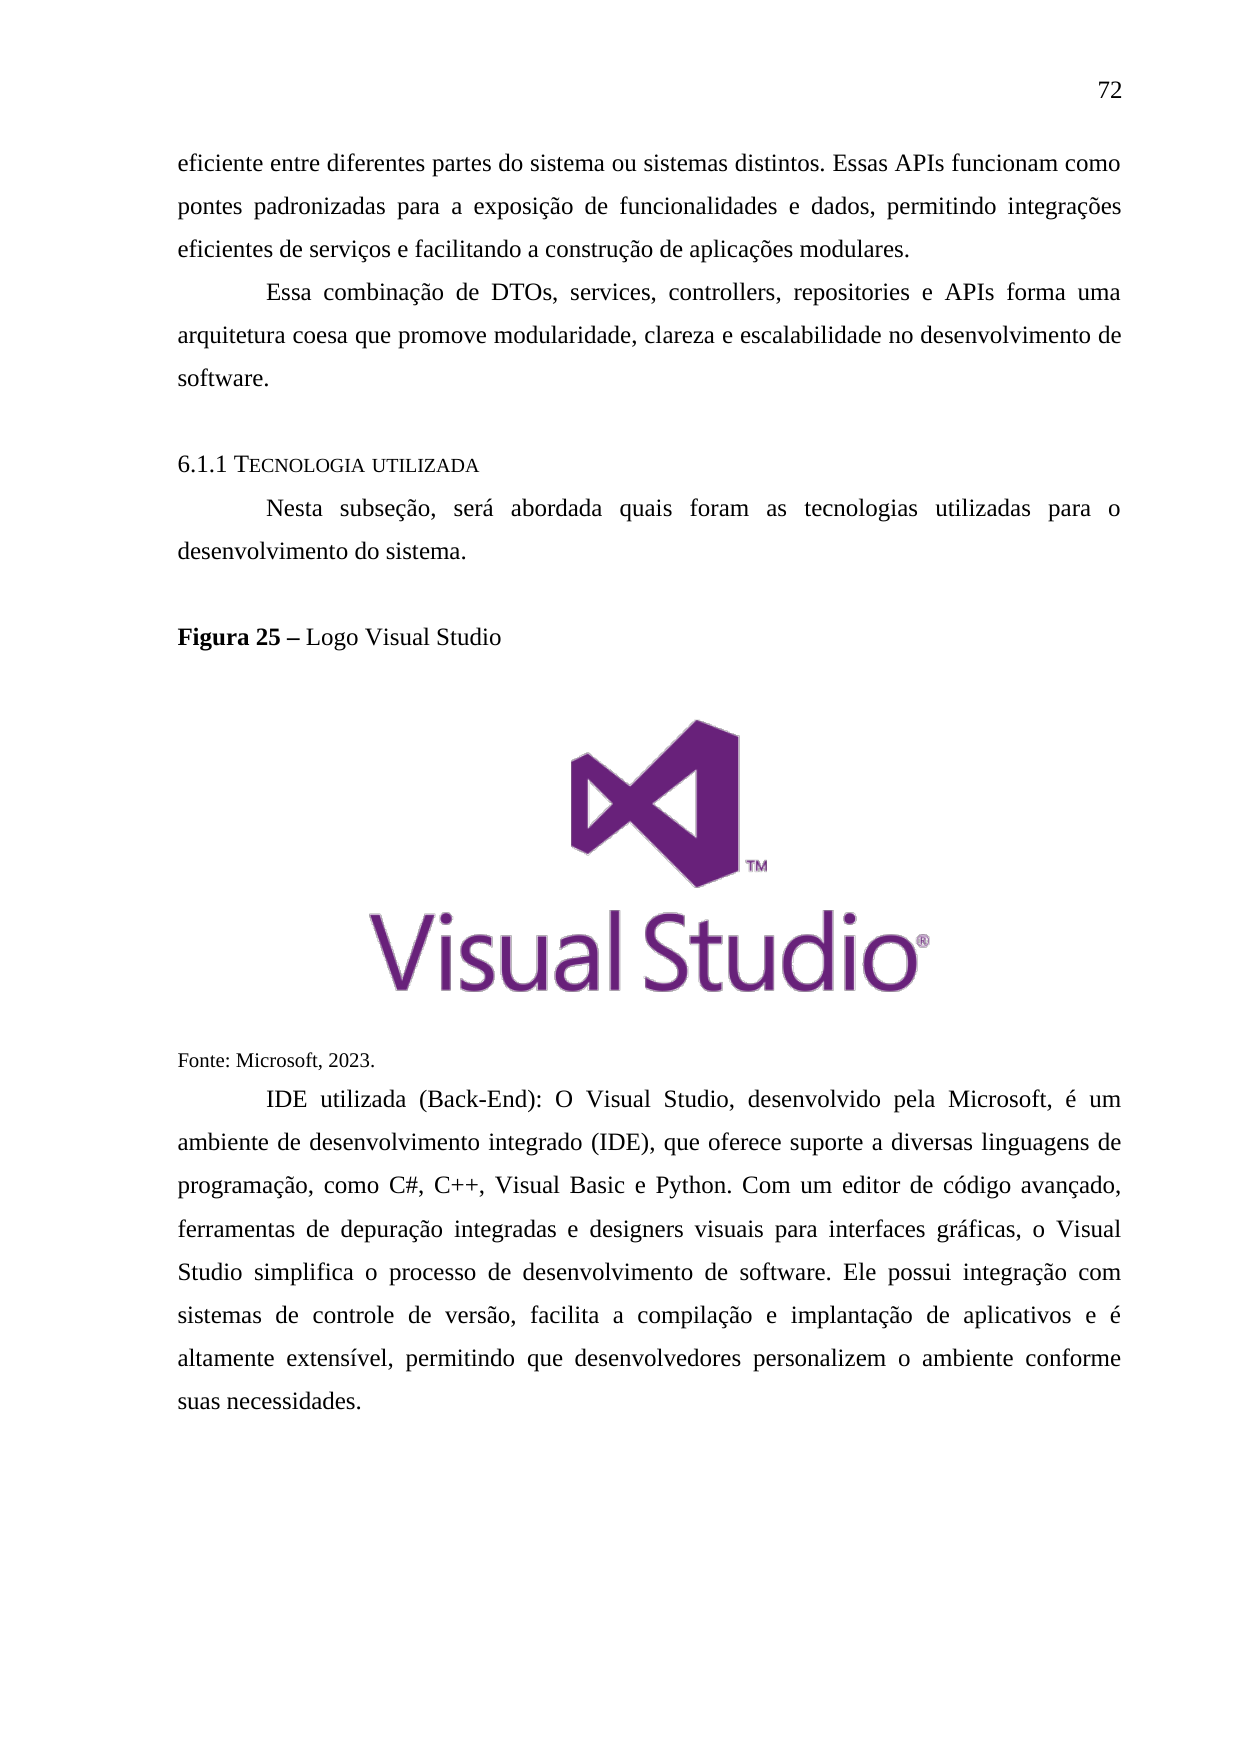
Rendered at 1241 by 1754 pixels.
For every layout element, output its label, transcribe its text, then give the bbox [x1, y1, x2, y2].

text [177, 148, 1122, 263]
subtitle 6.1.1 Tecnologia utilizada [177, 449, 1122, 478]
text Essa combinação de DTOs, services, controllers, repositories e APIs forma uma arquitetura coesa que promove modularidade, clareza e escalabilidade no desenvolvimento de software. [177, 277, 1122, 392]
text IDE utilizada (Back-End): O Visual Studio, desenvolvido pela Microsoft, é um ambiente de desenvolvimento integrado (IDE), que oferece suporte a diversas linguagens de programação, como C#, C++, Visual Basic e Python. Com um editor de código avançado, ferramentas de depuração integradas e designers visuais para interfaces gráficas, o Visual Studio simplifica o processo de desenvolvimento de software. Ele possui integração com sistemas de controle de versão, facilita a compilação e implantação de aplicativos e é altamente extensível, permitindo que desenvolvedores personalizem o ambiente conforme suas necessidades. [177, 1084, 1122, 1415]
picture [292, 677, 1008, 1036]
text Nesta subseção, será abordada quais foram as tecnologias utilizadas para o desenvolvimento do sistema. [177, 493, 1122, 564]
text Fonte: Microsoft, 2023. [177, 1048, 1122, 1072]
